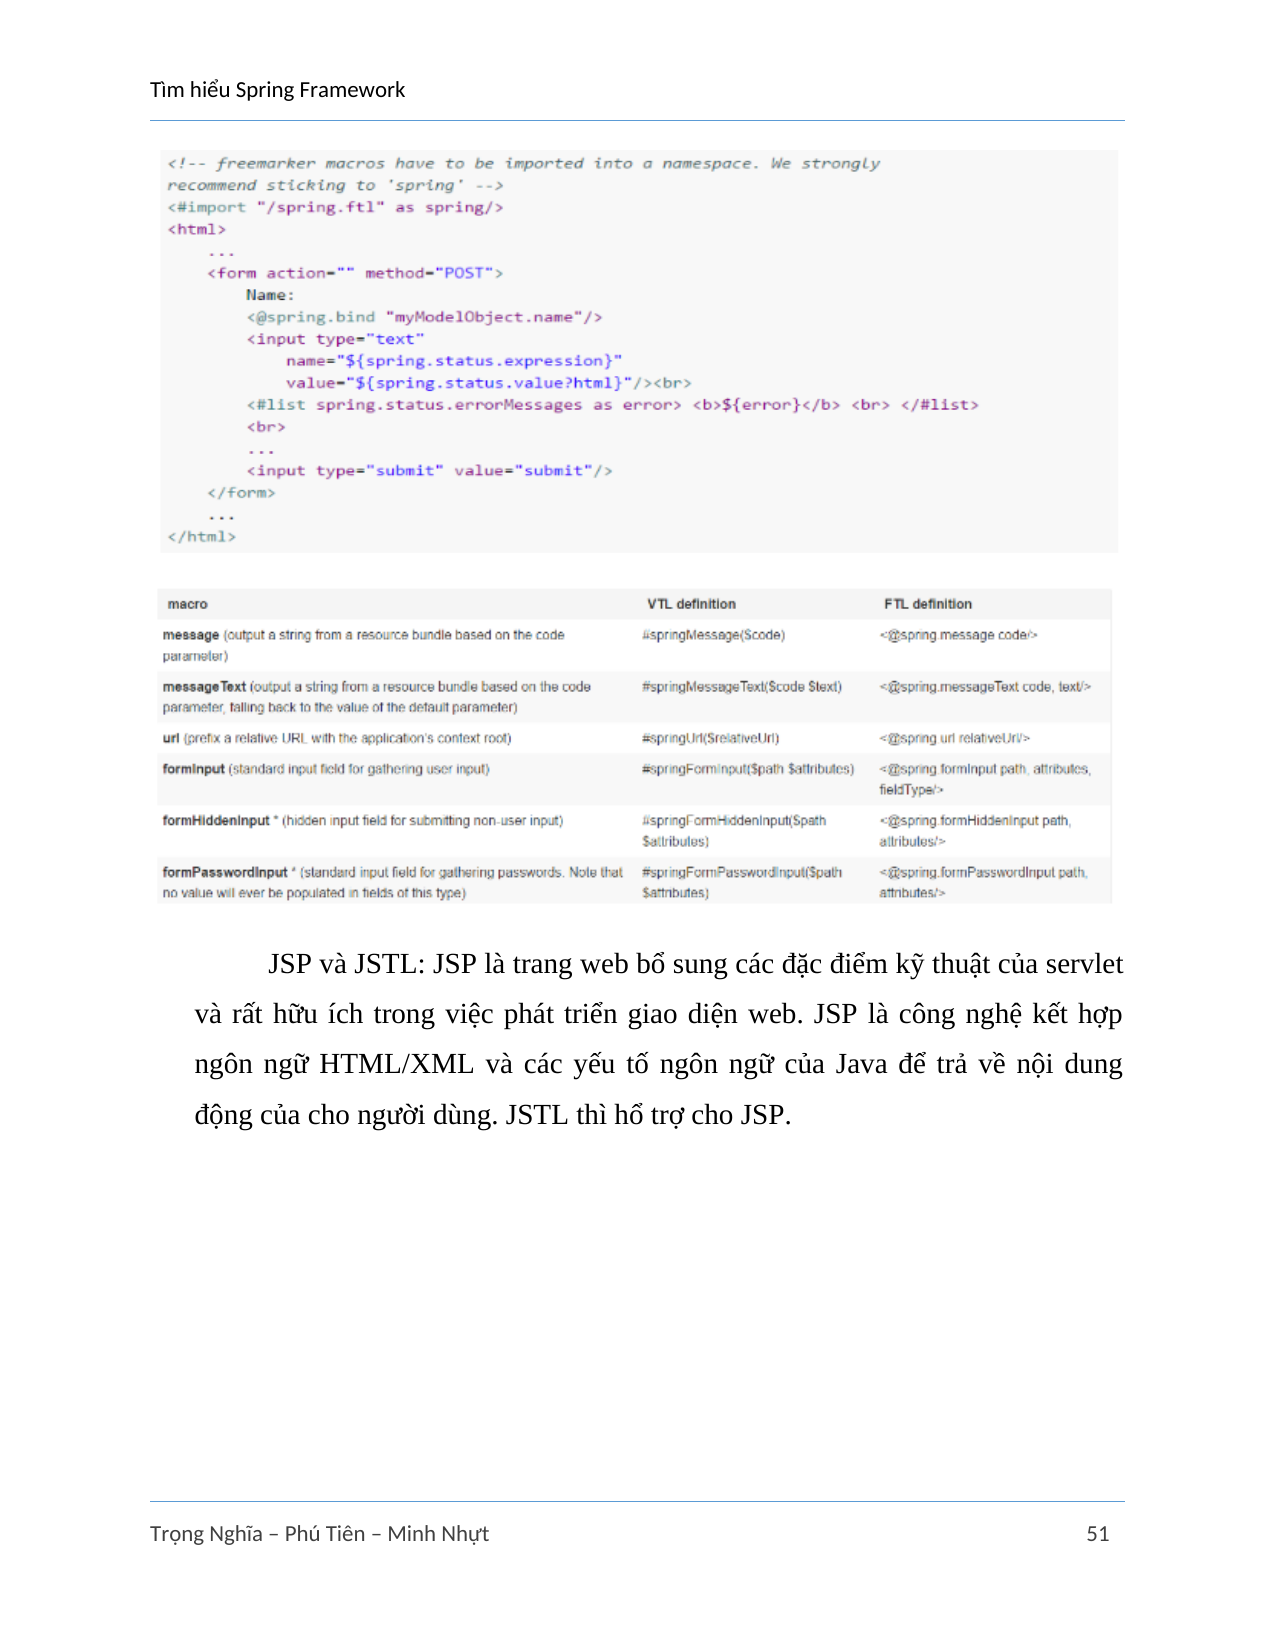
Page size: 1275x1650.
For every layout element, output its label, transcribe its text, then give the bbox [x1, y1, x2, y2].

picture [150, 150, 1125, 557]
text JSP và JSTL: JSP là trang web bổ sung các đặc điểm kỹ thuật của servlet và rất hữu ích trong việc phát triển giao diện web. JSP là công nghệ kết hợp ngôn ngữ HTML/XML và các yếu tố ngôn ngữ của Java để trả về nội dung động của cho người dùng. JSTL thì hổ trợ cho JSP. [194, 946, 1125, 1131]
picture [150, 586, 1125, 916]
